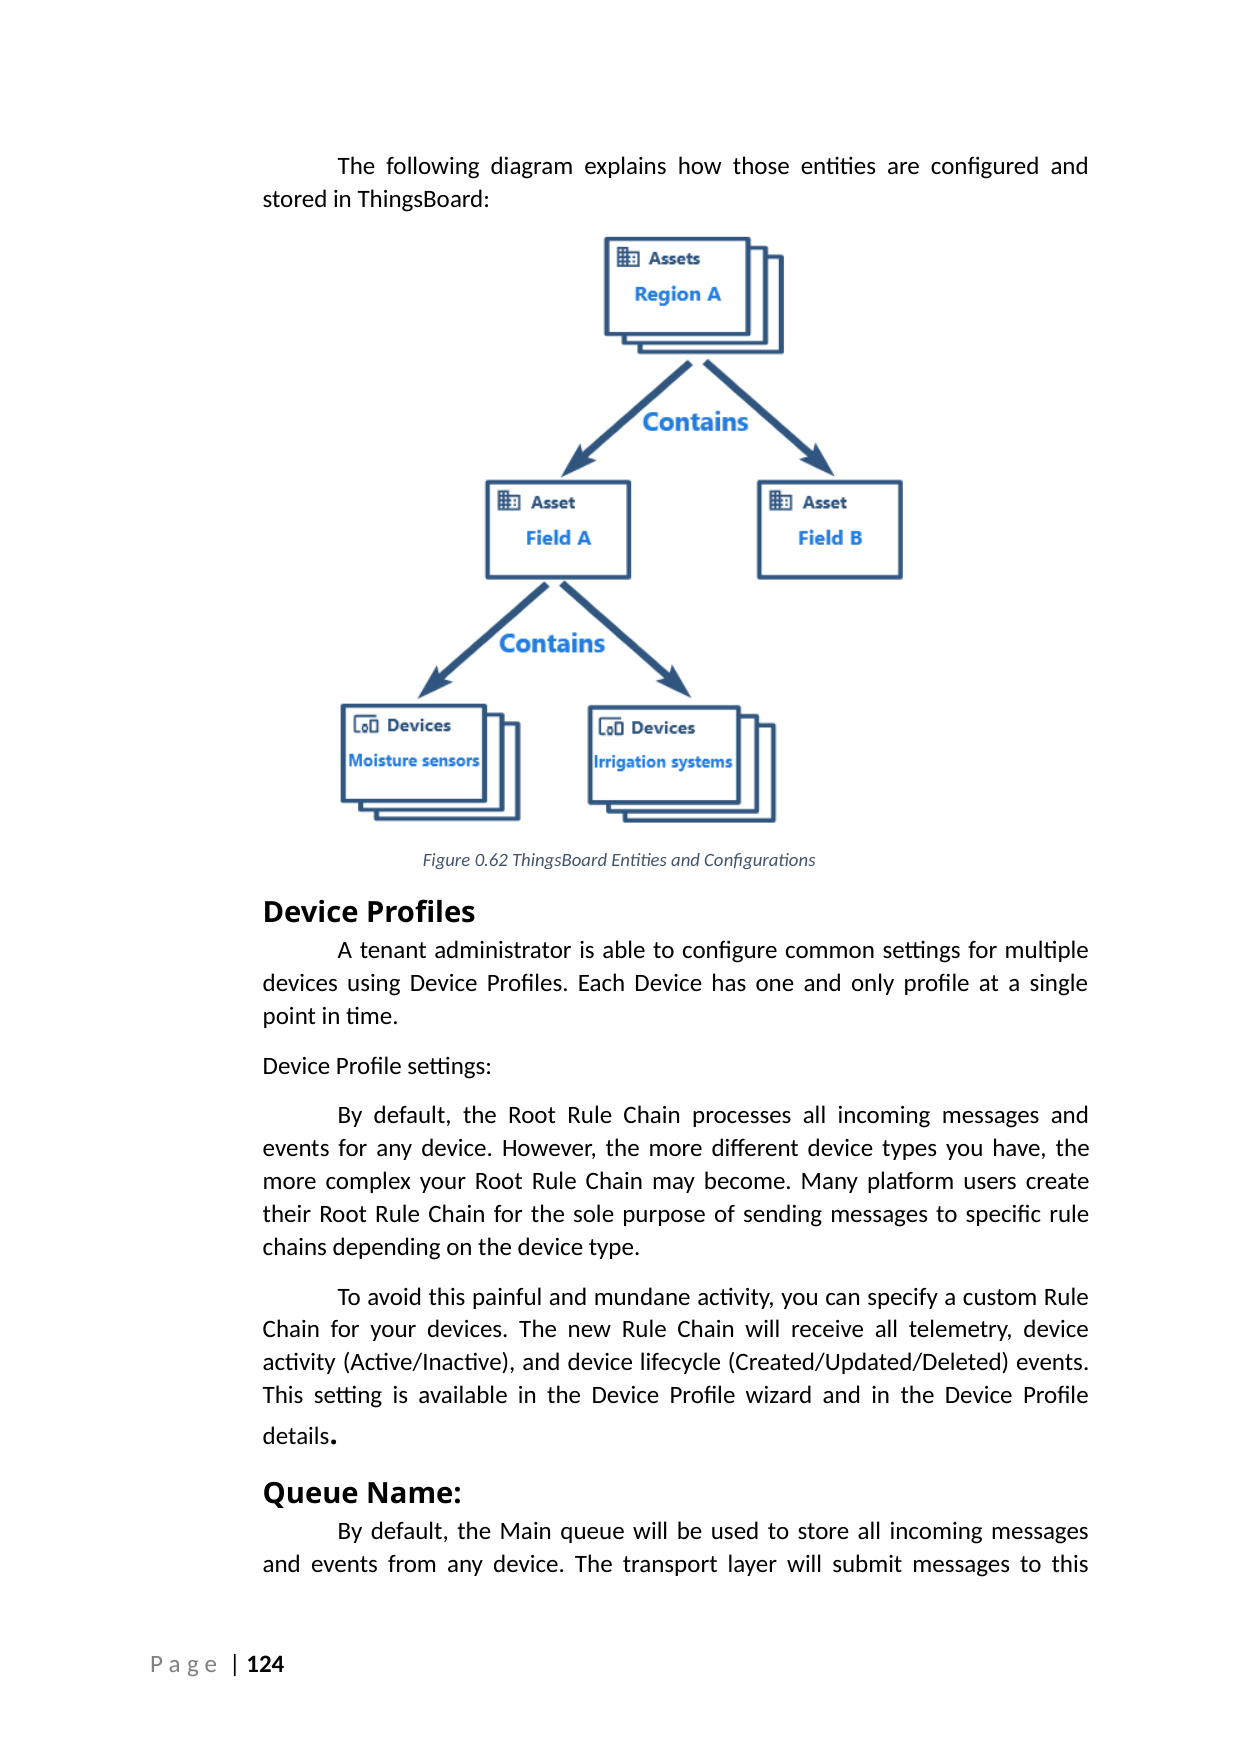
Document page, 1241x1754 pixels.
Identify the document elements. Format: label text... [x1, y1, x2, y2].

text Device Profile settings: [187, 1050, 1090, 1080]
text By default, the Root Rule Chain processes all incoming messages and events for any device. However, the more different device types you have, the more complex your Root Rule Chain may become. Many platform users create their Root Rule Chain for the sole purpose of sending messages to specific rule chains depending on the device type. [262, 1099, 1090, 1262]
text To avoid this painful and mundane activity, you can specify a custom Rule Chain for your devices. The new Rule Chain will receive all telemetry, device activity (Active/Inactive), and device lifecycle (Created/Updated/Deleted) events. This setting is available in the Device Profile wizard and in the Device Profile details. [262, 1281, 1090, 1453]
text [262, 1515, 1090, 1579]
text A tenant administrator is able to configure common settings for multiple devices using Device Profiles. Each Device has one and only profile at a single point in time. [262, 934, 1090, 1031]
subtitle Queue Name: [262, 1472, 1090, 1512]
text The following diagram explains how those entities are configured and stored in ThingsBoard: [262, 150, 1090, 213]
subtitle Device Profiles [262, 892, 1090, 931]
picture [332, 232, 908, 829]
